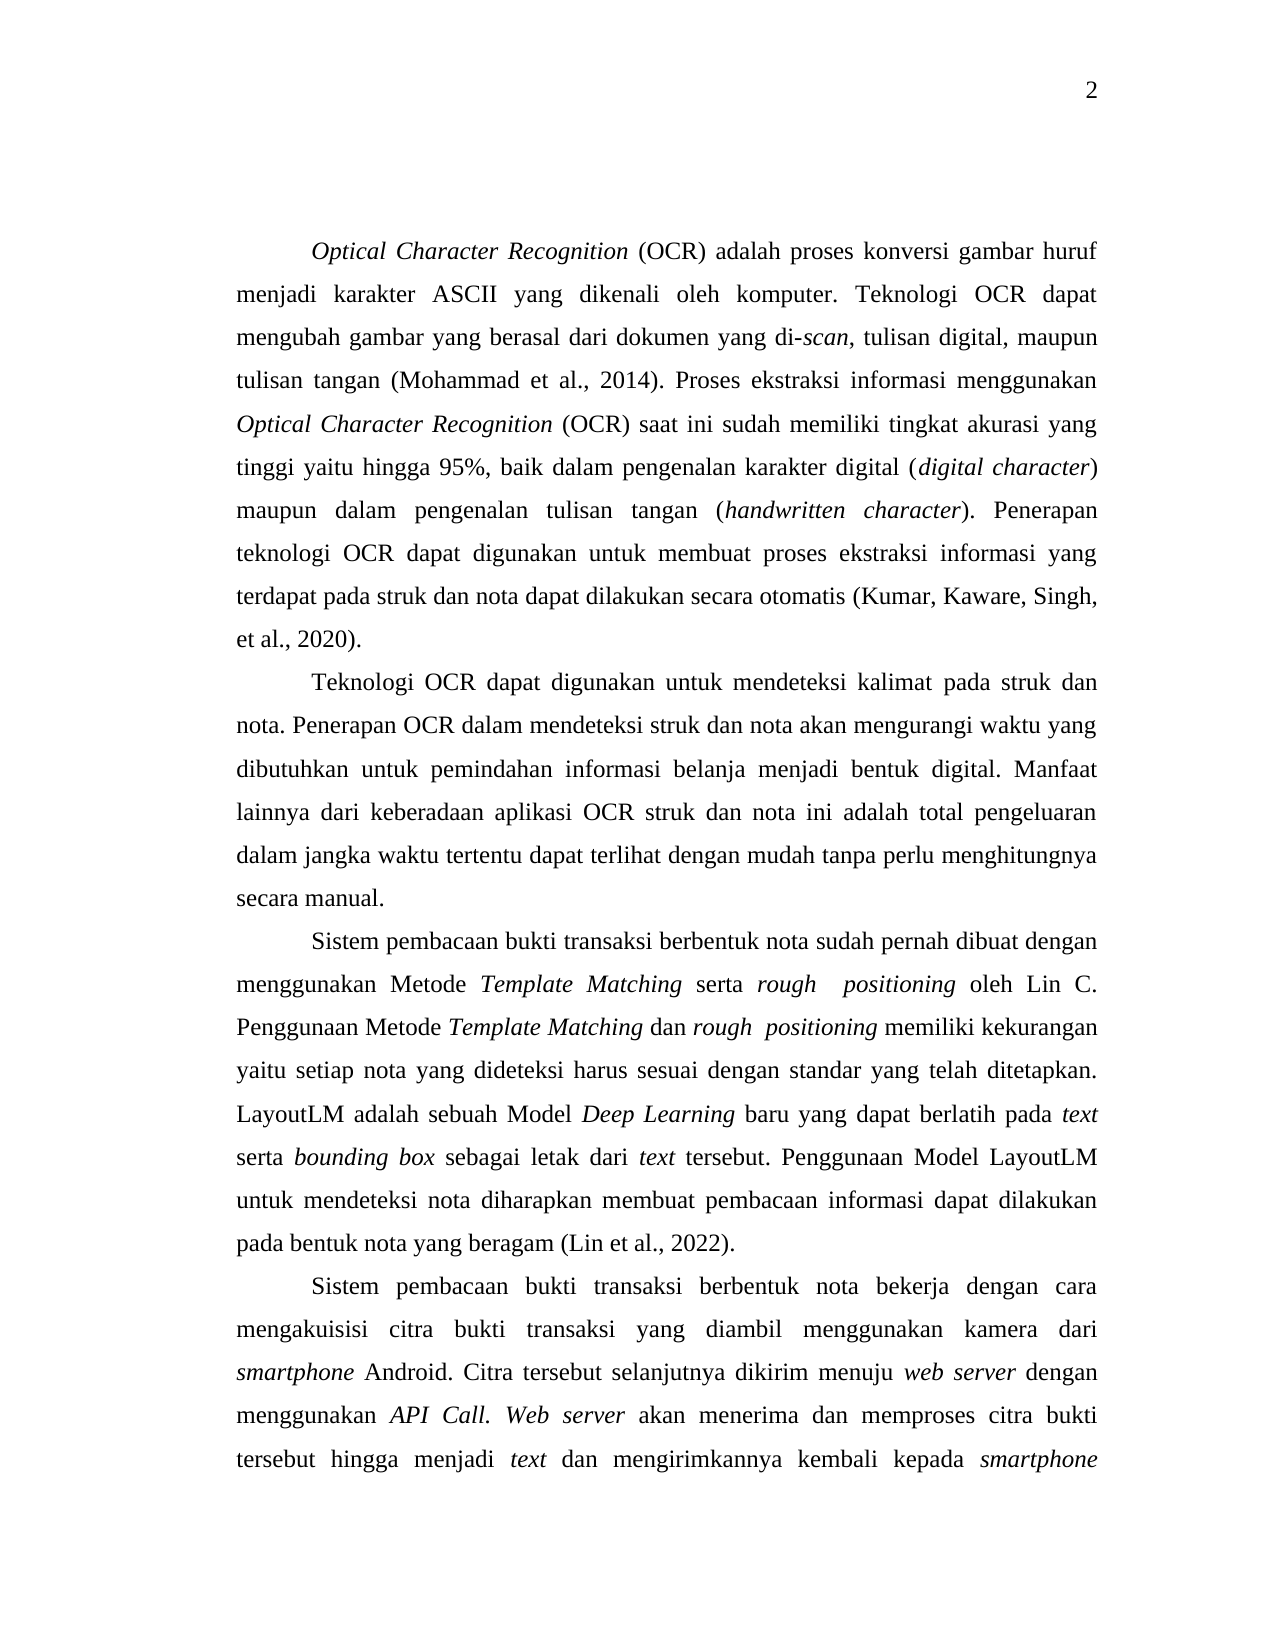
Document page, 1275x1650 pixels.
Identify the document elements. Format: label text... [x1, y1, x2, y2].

text Optical Character Recognition (OCR) adalah proses konversi gambar huruf menjadi karakter ASCII yang dikenali oleh komputer. Teknologi OCR dapat mengubah gambar yang berasal dari dokumen yang di-scan, tulisan digital, maupun tulisan tangan (Mohammad et al., 2014). Proses ekstraksi informasi menggunakan Optical Character Recognition (OCR) saat ini sudah memiliki tingkat akurasi yang tinggi yaitu hingga 95%, baik dalam pengenalan karakter digital (digital character) maupun dalam pengenalan tulisan tangan (handwritten character). Penerapan teknologi OCR dapat digunakan untuk membuat proses ekstraksi informasi yang terdapat pada struk dan nota dapat dilakukan secara otomatis . [236, 236, 1098, 653]
text Teknologi OCR dapat digunakan untuk mendeteksi kalimat pada struk dan nota. Penerapan OCR dalam mendeteksi struk dan nota akan mengurangi waktu yang dibutuhkan untuk pemindahan informasi belanja menjadi bentuk digital. Manfaat lainnya dari keberadaan aplikasi OCR struk dan nota ini adalah total pengeluaran dalam jangka waktu tertentu dapat terlihat dengan mudah tanpa perlu menghitungnya secara manual. [236, 667, 1098, 912]
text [236, 1271, 1098, 1472]
text Sistem pembacaan bukti transaksi berbentuk nota sudah pernah dibuat dengan menggunakan Metode Template Matching serta rough positioning oleh Lin C. Penggunaan Metode Template Matching dan rough positioning memiliki kekurangan yaitu setiap nota yang dideteksi harus sesuai dengan standar yang telah ditetapkan. LayoutLM adalah sebuah Model Deep Learning baru yang dapat berlatih pada text serta bounding box sebagai letak dari text tersebut. Penggunaan Model LayoutLM untuk mendeteksi nota diharapkan membuat pembacaan informasi dapat dilakukan pada bentuk nota yang beragam . [236, 926, 1098, 1257]
